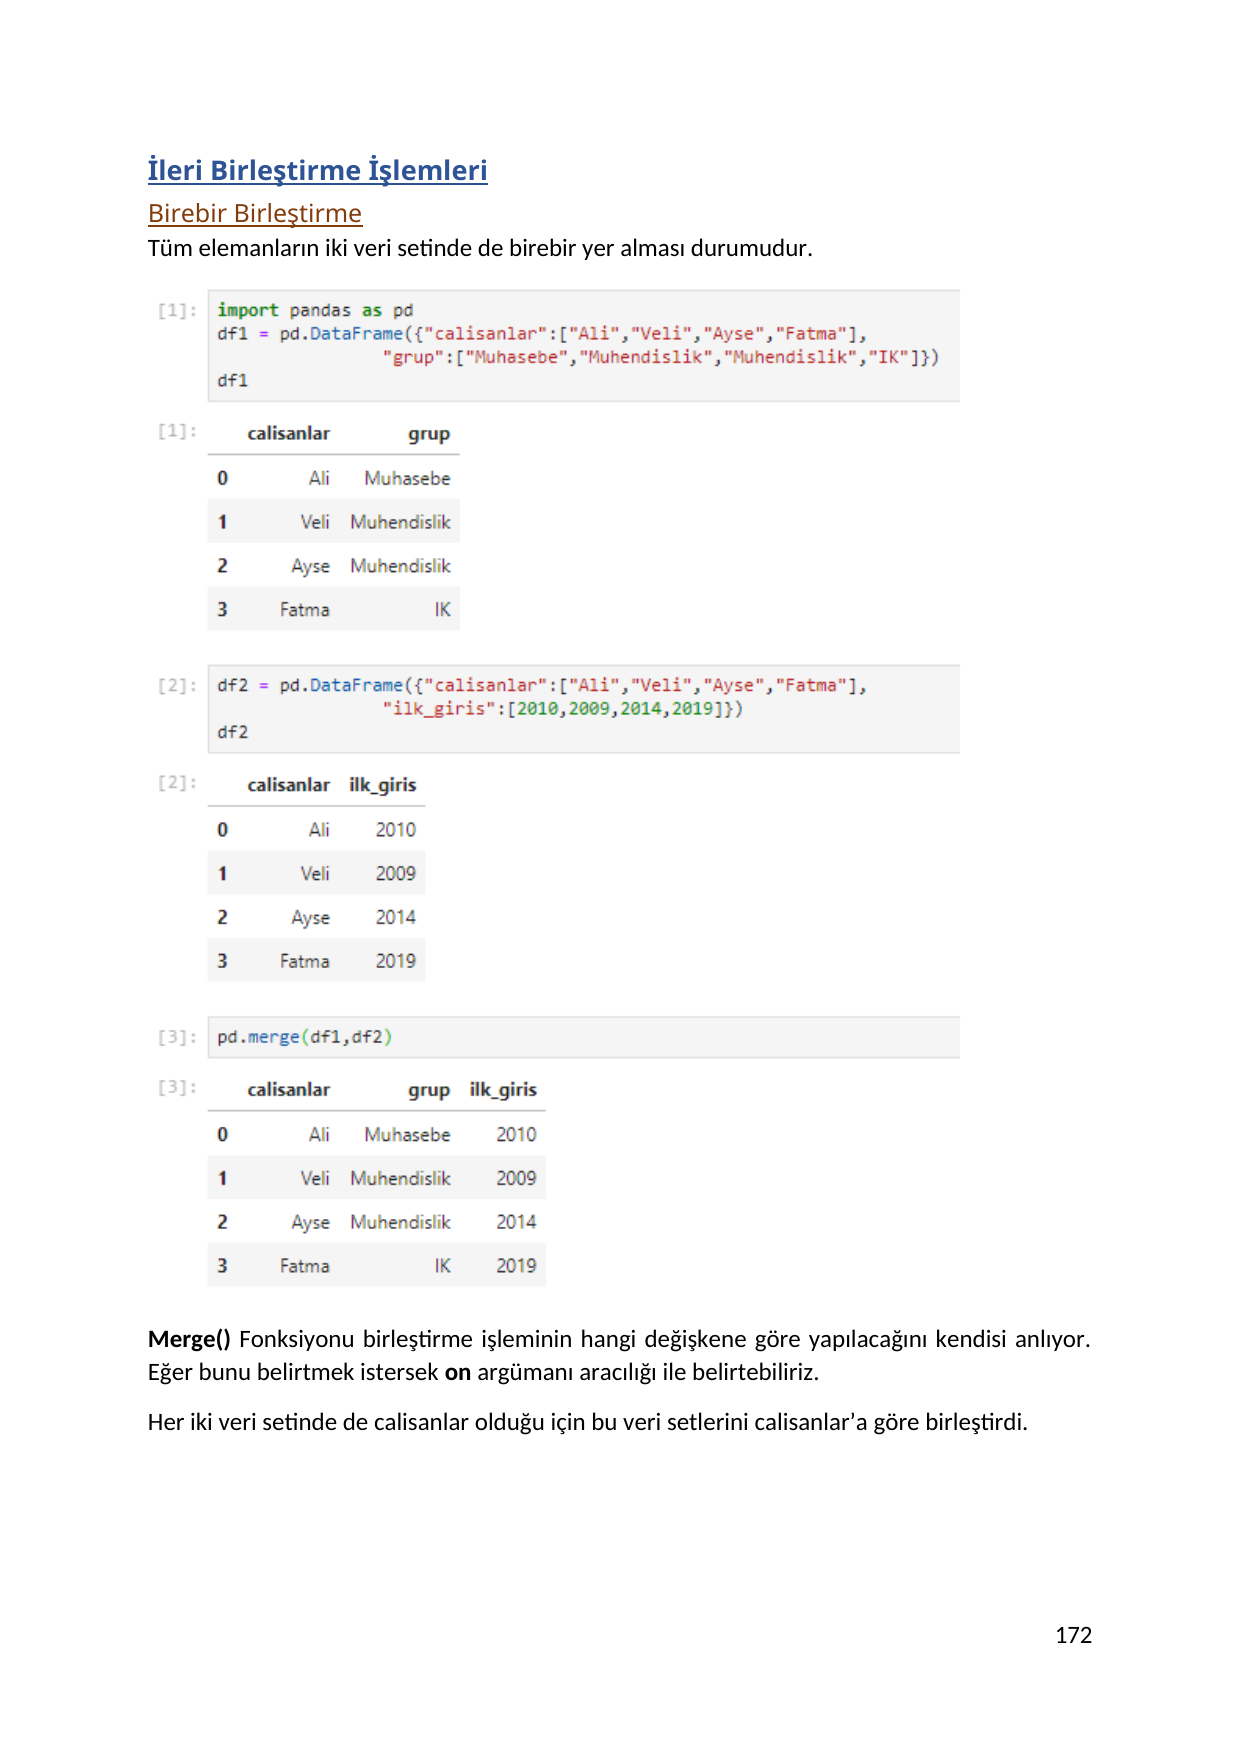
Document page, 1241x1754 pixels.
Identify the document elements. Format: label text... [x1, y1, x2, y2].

text Tüm elemanların iki veri setinde de birebir yer alması durumudur. [148, 233, 1092, 263]
text Merge() Fonksiyonu birleştirme işleminin hangi değişkene göre yapılacağını kendisi anlıyor. Eğer bunu belirtmek istersek on argümanı aracılığı ile belirtebiliriz. [148, 1323, 1092, 1387]
subtitle İleri Birleştirme İşlemleri [148, 152, 1092, 189]
text Her iki veri setinde de calisanlar olduğu için bu veri setlerini calisanlar’a göre birleştirdi. [148, 1406, 1092, 1436]
subtitle Birebir Birleştirme [148, 196, 1092, 230]
picture [147, 282, 961, 1304]
